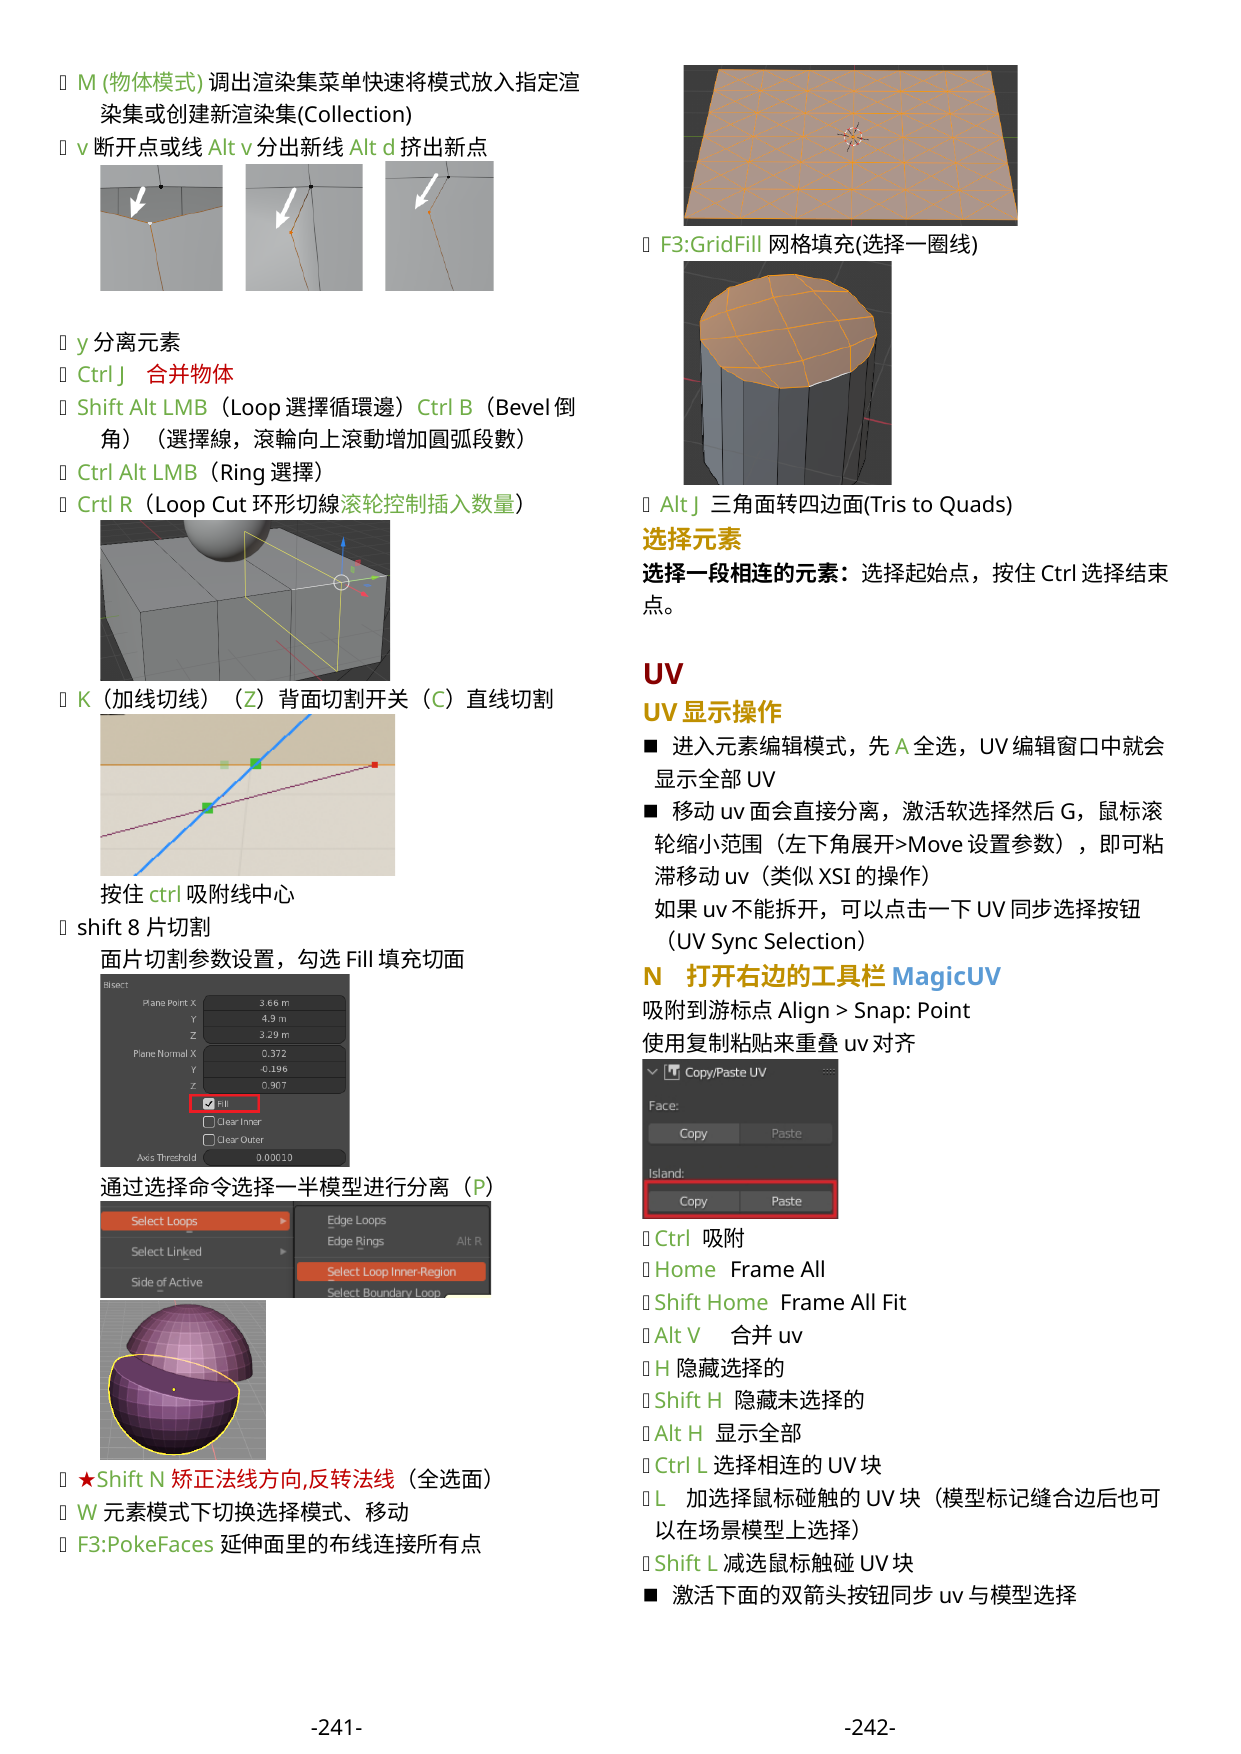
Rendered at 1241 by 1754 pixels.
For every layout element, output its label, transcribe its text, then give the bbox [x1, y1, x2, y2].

list F3:PokeFaces 延伸面里的布线连接所有点 [59, 1527, 598, 1559]
list W 元素模式下切换选择模式、移动 [59, 1494, 598, 1527]
picture [683, 261, 892, 485]
list Shift H 隐藏未选择的 [642, 1383, 1181, 1415]
list Shift Home Frame All Fit [642, 1285, 1181, 1318]
subtitle UV显示操作 [642, 693, 1181, 729]
list Alt H 显示全部 [642, 1415, 1181, 1448]
picture [100, 714, 396, 876]
picture [683, 65, 1018, 226]
list Ctrl L 选择相连的UV块 [642, 1448, 1181, 1480]
list Alt J 三角面转四边面(Tris to Quads) [642, 487, 1181, 519]
list Alt V 合并uv [642, 1318, 1181, 1350]
list Shift L 减选鼠标触碰UV块 [642, 1545, 1181, 1578]
list 激活下面的双箭头按钮同步uv与模型选择 [642, 1578, 1181, 1610]
list Home Frame All [642, 1253, 1181, 1285]
list Ctrl Alt LMB（Ring選擇） [59, 454, 598, 487]
list 进入元素编辑模式，先A全选，UV编辑窗口中就会显示全部UV [642, 729, 1181, 794]
picture [385, 161, 494, 291]
picture [100, 1201, 492, 1298]
list Ctrl 吸附 [642, 1220, 1181, 1253]
subtitle N 打开右边的工具栏MagicUV [642, 957, 1181, 993]
subtitle UV [642, 653, 1181, 693]
list ★Shift N 矫正法线方向,反转法线（全选面） [59, 1462, 598, 1494]
picture [100, 520, 391, 681]
subtitle 选择元素 [642, 519, 1181, 556]
list Shift Alt LMB（Loop選擇循環邊）Ctrl B（Bevel倒角）（選擇線，滾輪向上滾動增加圓弧段數） [59, 389, 598, 454]
list H 隐藏选择的 [642, 1350, 1181, 1383]
list Ctrl J 合并物体 [59, 357, 598, 389]
picture [100, 165, 223, 291]
picture [100, 1300, 266, 1460]
list M (物体模式) 调出渲染集菜单快速将模式放入指定渲染集或创建新渲染集(Collection) [59, 64, 598, 129]
text 选择一段相连的元素：选择起始点，按住Ctrl选择结束点。 [642, 556, 1181, 621]
picture [100, 974, 350, 1167]
picture [245, 164, 363, 291]
picture [642, 1059, 839, 1219]
list 移动uv面会直接分离，激活软选择然后G，鼠标滚轮缩小范围（左下角展开>Move设置参数），即可粘滞移动uv（类似XSI的操作） 如果uv不能拆开，可以点击一下UV同步选择按钮（UV Sync Selection） [642, 794, 1181, 957]
list y 分离元素 [59, 324, 598, 357]
list L 加选择鼠标碰触的UV块（模型标记缝合边后也可以在场景模型上选择） [642, 1480, 1181, 1545]
